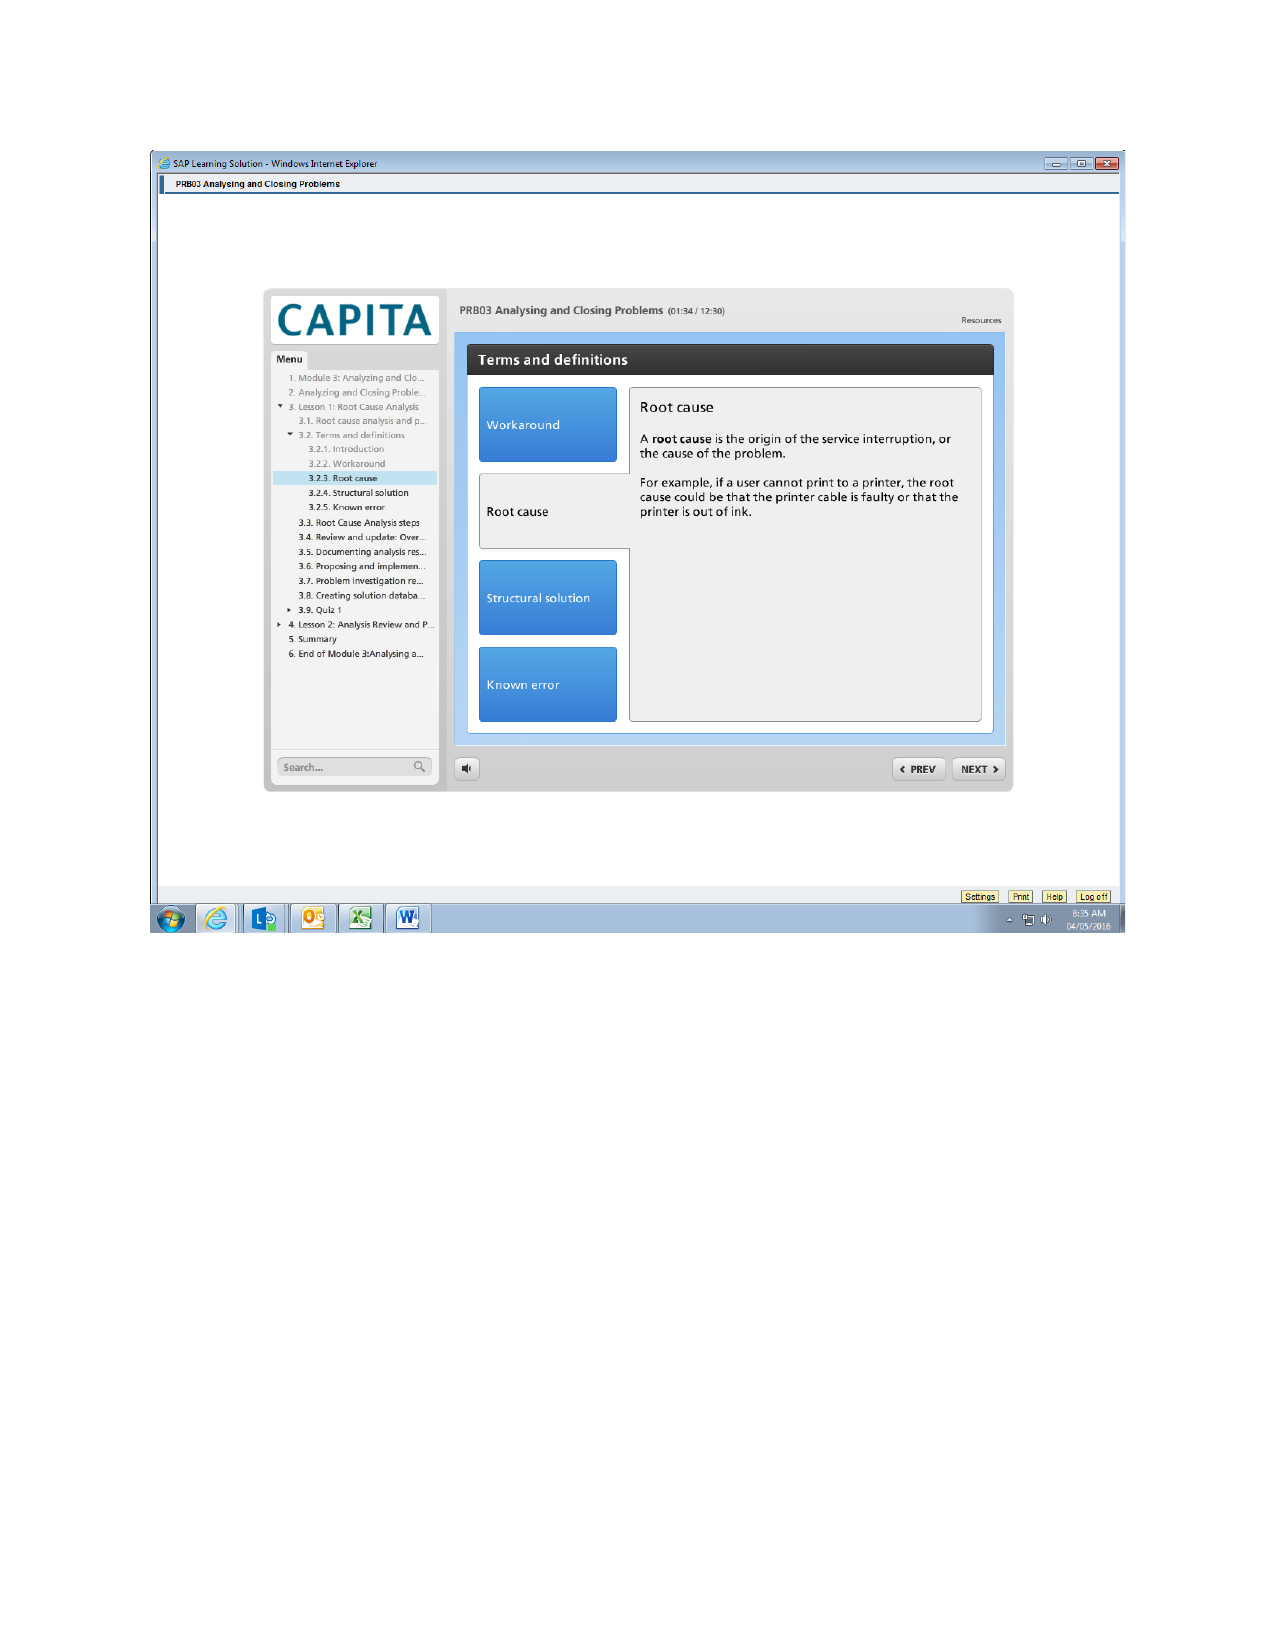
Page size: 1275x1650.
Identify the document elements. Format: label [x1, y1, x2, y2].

picture [150, 150, 1125, 933]
